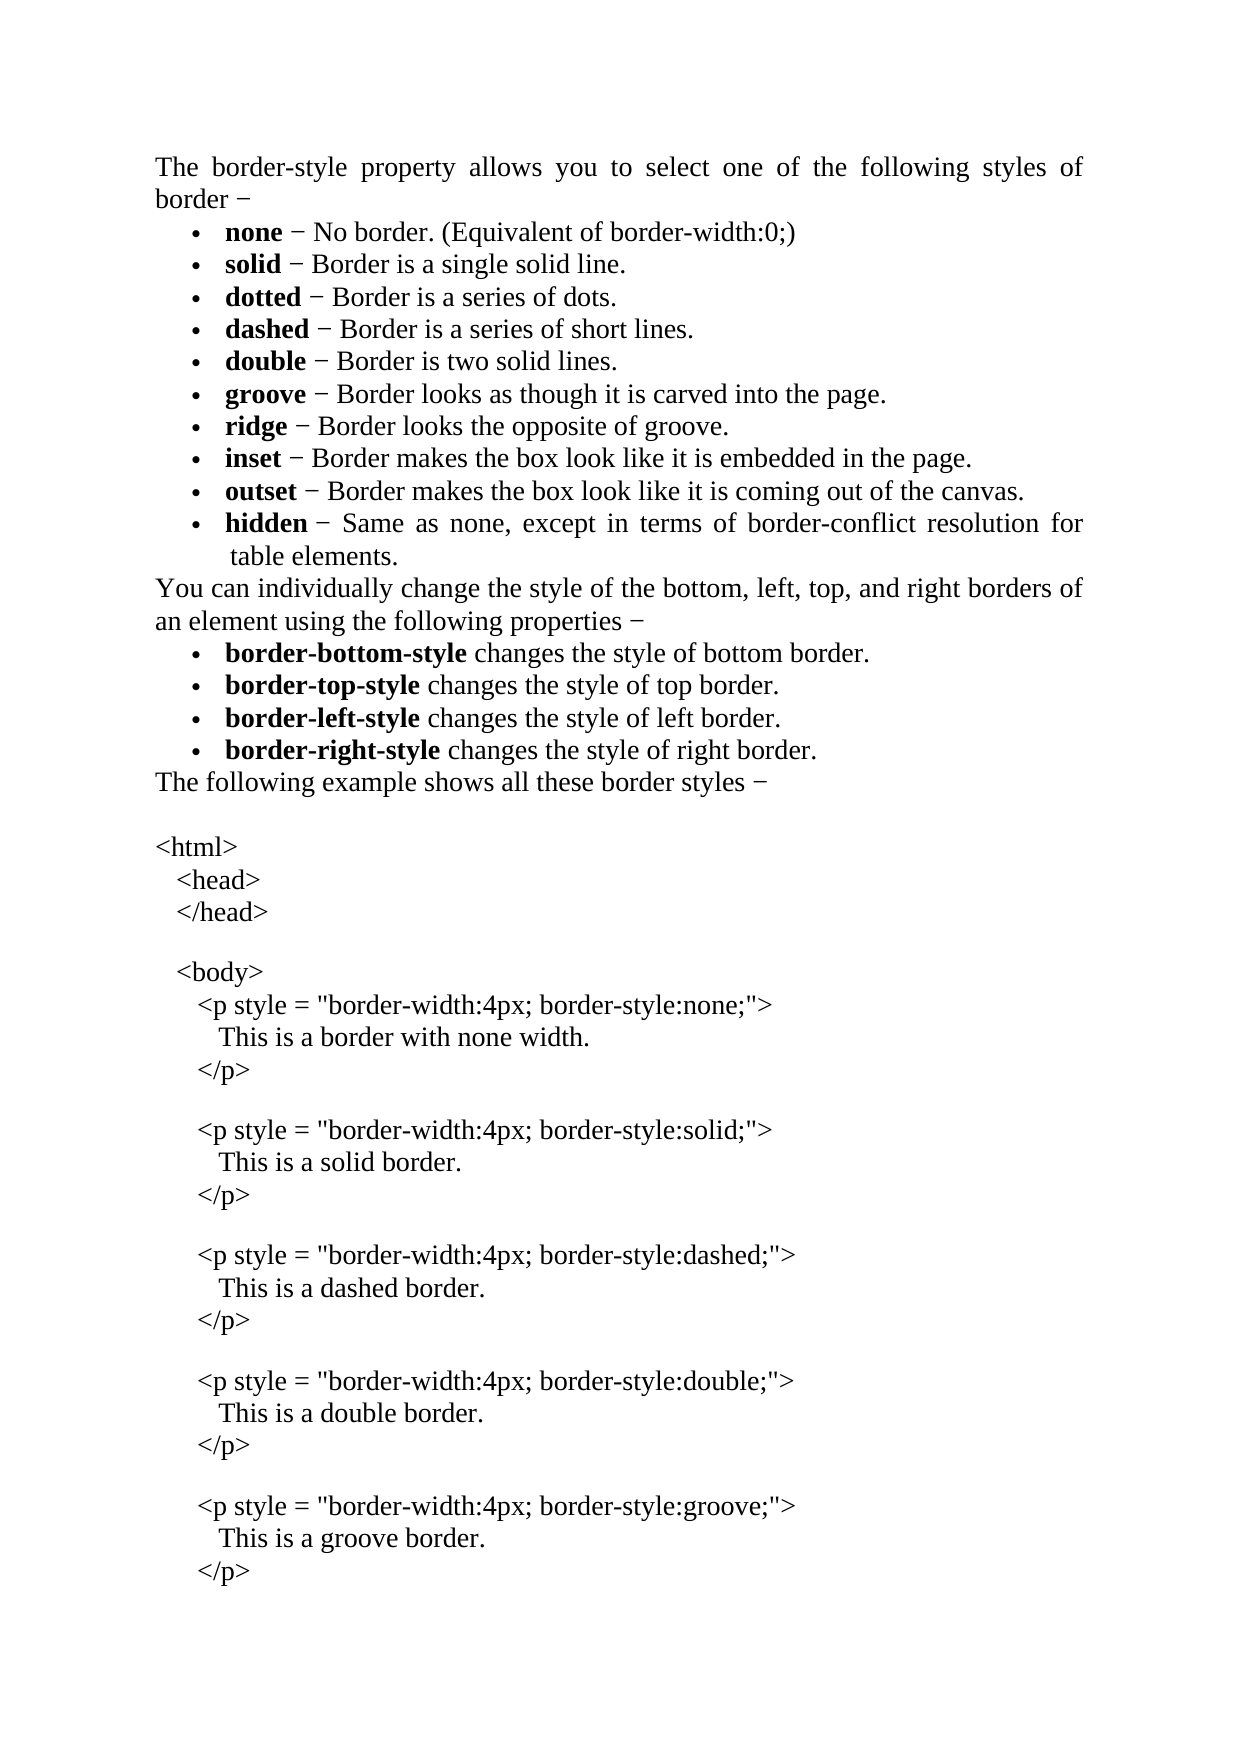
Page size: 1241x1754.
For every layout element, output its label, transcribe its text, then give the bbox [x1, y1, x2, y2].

text <p style = "border-width:4px; border-style:double;"> [155, 1363, 1085, 1396]
list dotted − Border is a series of dots. [192, 279, 1085, 312]
text </p> [155, 1553, 1085, 1586]
list border-left-style changes the style of left border. [192, 701, 1085, 733]
list groove − Border looks as though it is carved into the page. [192, 377, 1085, 409]
list border-top-style changes the style of top border. [192, 668, 1085, 701]
list ridge − Border looks the opposite of groove. [192, 409, 1085, 442]
list dashed − Border is a series of short lines. [192, 312, 1085, 344]
text </p> [155, 1053, 1085, 1085]
text </p> [155, 1303, 1085, 1336]
text <p style = "border-width:4px; border-style:dashed;"> [155, 1238, 1085, 1271]
list hidden − Same as none, except in terms of border-conflict resolution for table elements. [192, 506, 1085, 571]
list solid − Border is a single solid line. [192, 247, 1085, 279]
text </p> [155, 1178, 1085, 1210]
text <head> [155, 863, 1085, 895]
list border-bottom-style changes the style of bottom border. [192, 636, 1085, 668]
list border-right-style changes the style of right border. [192, 733, 1085, 766]
list inset − Border makes the box look like it is embedded in the page. [192, 442, 1085, 474]
text <p style = "border-width:4px; border-style:solid;"> [155, 1113, 1085, 1146]
text <html> [155, 830, 1085, 863]
text <p style = "border-width:4px; border-style:groove;"> [155, 1489, 1085, 1521]
text </head> [155, 895, 1085, 927]
list none − No border. (Equivalent of border-width:0;) [192, 215, 1085, 247]
list double − Border is two solid lines. [192, 344, 1085, 377]
text The border-style property allows you to select one of the following styles of border − [155, 150, 1085, 215]
text <body> [155, 956, 1085, 988]
list outset − Border makes the box look like it is coming out of the canvas. [192, 474, 1085, 506]
text <p style = "border-width:4px; border-style:none;"> [155, 988, 1085, 1020]
text You can individually change the style of the bottom, left, top, and right borders of an element using the following properties − [155, 571, 1085, 636]
text This is a double border. [155, 1396, 1085, 1428]
text This is a solid border. [155, 1146, 1085, 1178]
text This is a dashed border. [155, 1271, 1085, 1303]
text This is a border with none width. [155, 1020, 1085, 1053]
text The following example shows all these border styles − [155, 766, 1085, 798]
text This is a groove border. [155, 1521, 1085, 1553]
text </p> [155, 1428, 1085, 1461]
